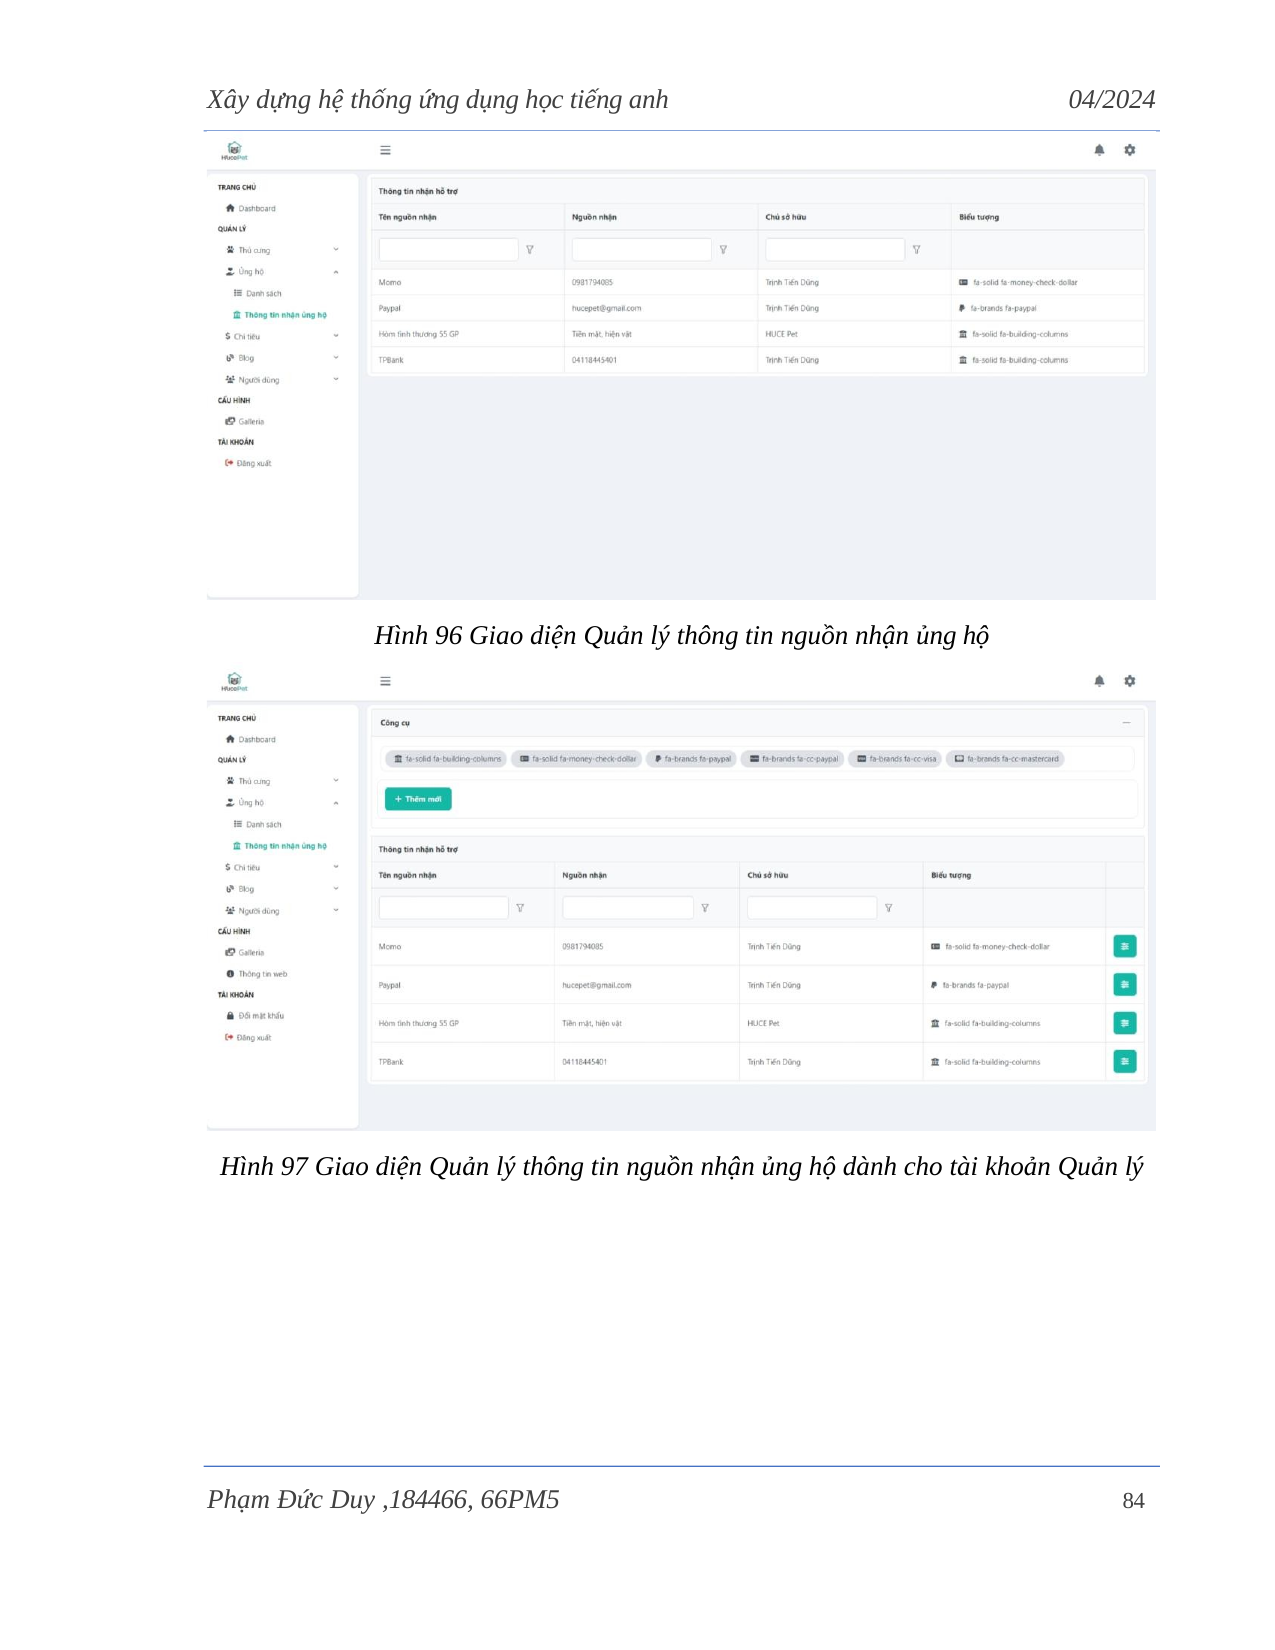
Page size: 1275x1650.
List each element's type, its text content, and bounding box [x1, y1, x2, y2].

picture [206, 131, 1156, 600]
text Hình 96 Giao diện Quản lý thông tin nguồn nhận ủng hộ [340, 619, 1023, 650]
picture [206, 662, 1156, 1131]
